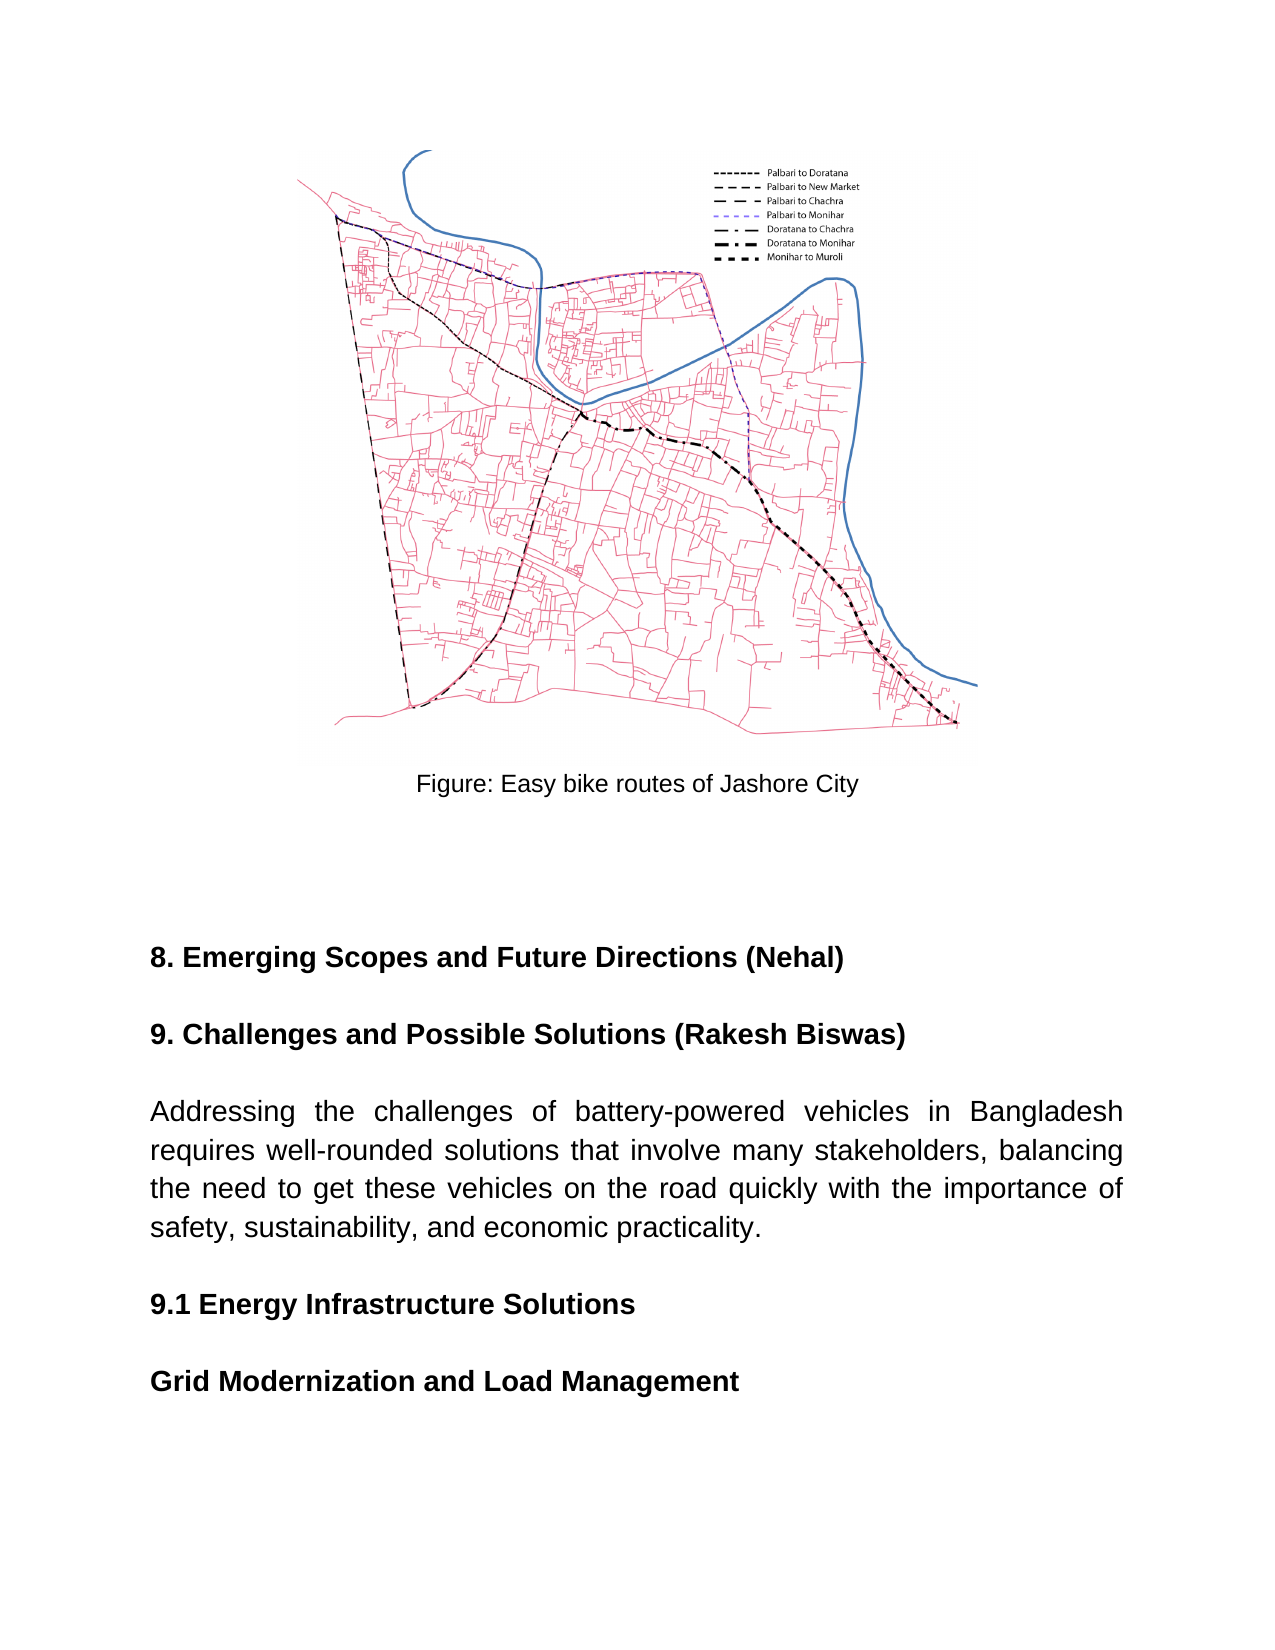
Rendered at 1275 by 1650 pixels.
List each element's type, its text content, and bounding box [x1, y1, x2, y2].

text 9. Challenges and Possible Solutions (Rakesh Biswas) [150, 1017, 1125, 1051]
text Figure: Easy bike routes of Jashore City [150, 769, 1125, 798]
text Grid Modernization and Load Management [150, 1364, 1125, 1397]
text 9.1 Energy Infrastructure Solutions [150, 1287, 1125, 1320]
text 8. Emerging Scopes and Future Directions (Nehal) [150, 940, 1125, 973]
text Addressing the challenges of battery-powered vehicles in Bangladesh requires well-rounded solutions that involve many stakeholders, balancing the need to get these vehicles on the road quickly with the importance of safety, sustainability, and economic practicality. [150, 1094, 1125, 1243]
picture [297, 150, 978, 766]
